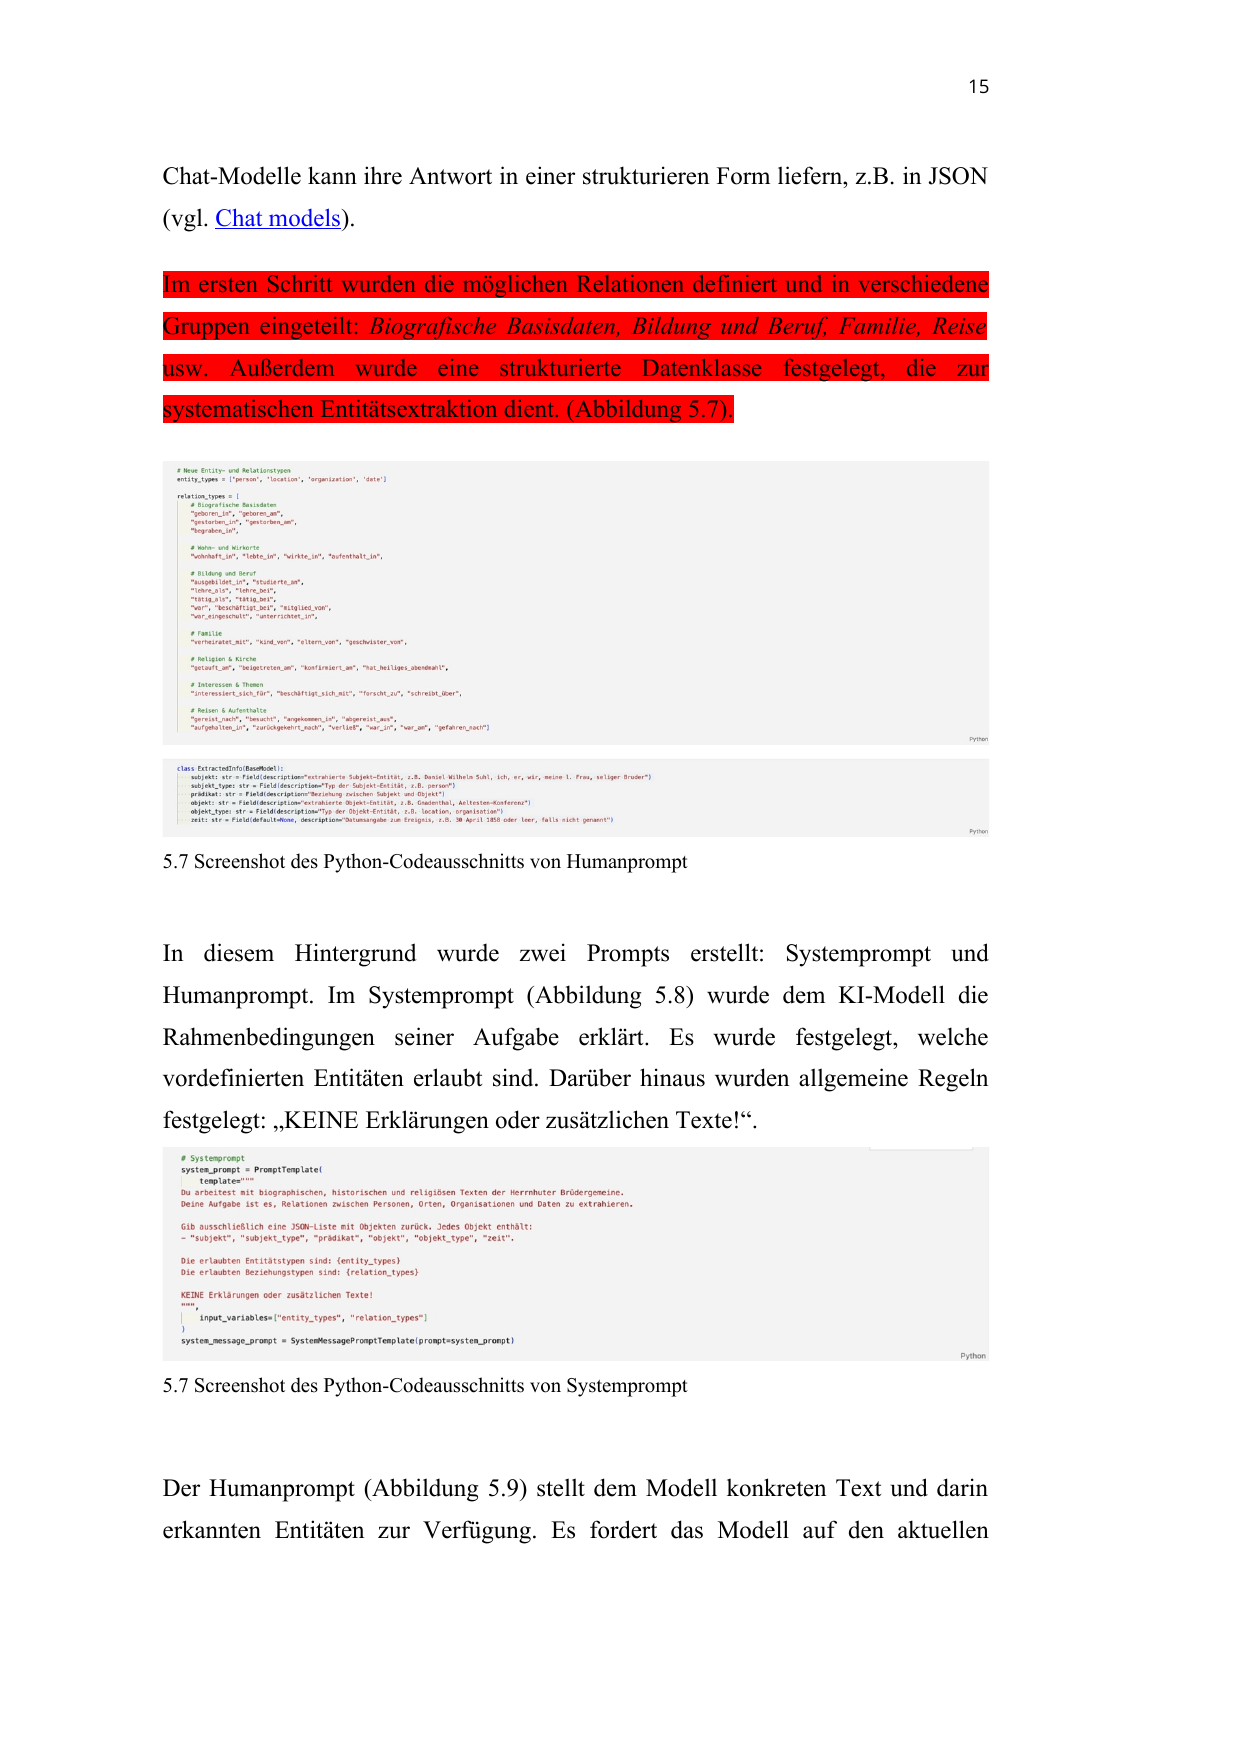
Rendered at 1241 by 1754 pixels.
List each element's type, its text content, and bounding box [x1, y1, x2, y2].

picture [162, 461, 990, 837]
text 5.7 Screenshot des Python-Codeausschnitts von Systemprompt [162, 1373, 989, 1397]
text 5.7 Screenshot des Python-Codeausschnitts von Humanprompt [162, 850, 989, 873]
picture [162, 1147, 990, 1361]
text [162, 162, 989, 232]
text Im ersten Schritt wurden die möglichen Relationen definiert und in verschiedene Gruppen eingeteilt: Biografische Basisdaten, Bildung und Beruf, Familie, Reise usw. Außerdem wurde eine strukturierte Datenklasse festgelegt, die zur systematischen Entitätsextraktion dient. (Abbildung 5.7). [162, 271, 989, 423]
text In diesem Hintergrund wurde zwei Prompts erstellt: Systemprompt und Humanprompt. Im Systemprompt (Abbildung 5.8) wurde dem KI-Modell die Rahmenbedingungen seiner Aufgabe erklärt. Es wurde festgelegt, welche vordefinierten Entitäten erlaubt sind. Darüber hinaus wurden allgemeine Regeln festgelegt: „KEINE Erklärungen oder zusätzlichen Texte!“. [162, 939, 989, 1133]
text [162, 1474, 989, 1544]
